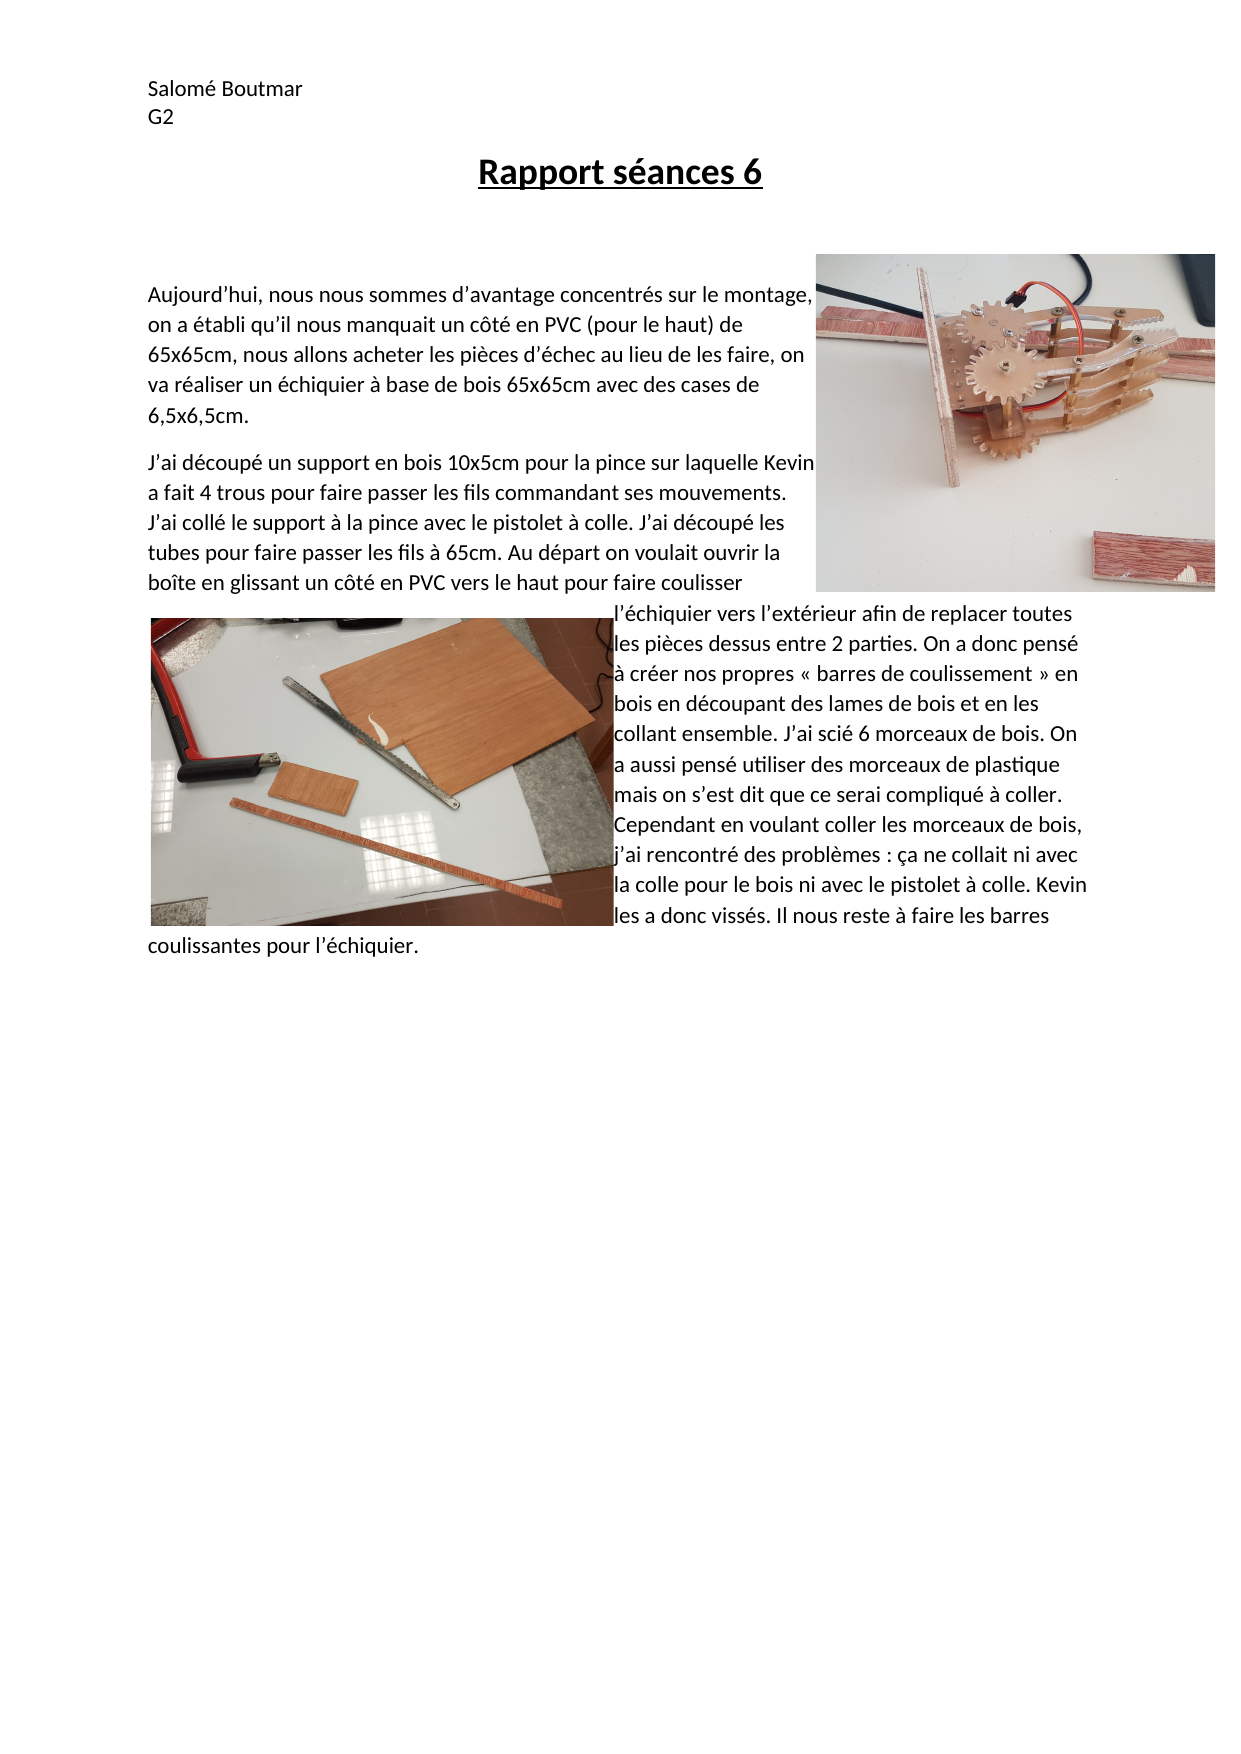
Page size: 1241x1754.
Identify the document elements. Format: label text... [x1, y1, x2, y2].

text Rapport séances 6 [148, 148, 1093, 193]
picture [815, 254, 1216, 592]
picture [150, 618, 614, 926]
text Aujourd’hui, nous nous sommes d’avantage concentrés sur le montage, on a établi qu’il nous manquait un côté en PVC (pour le haut) de 65x65cm, nous allons acheter les pièces d’échec au lieu de les faire, on va réaliser un échiquier à base de bois 65x65cm avec des cases de 6,5x6,5cm. [148, 280, 815, 429]
